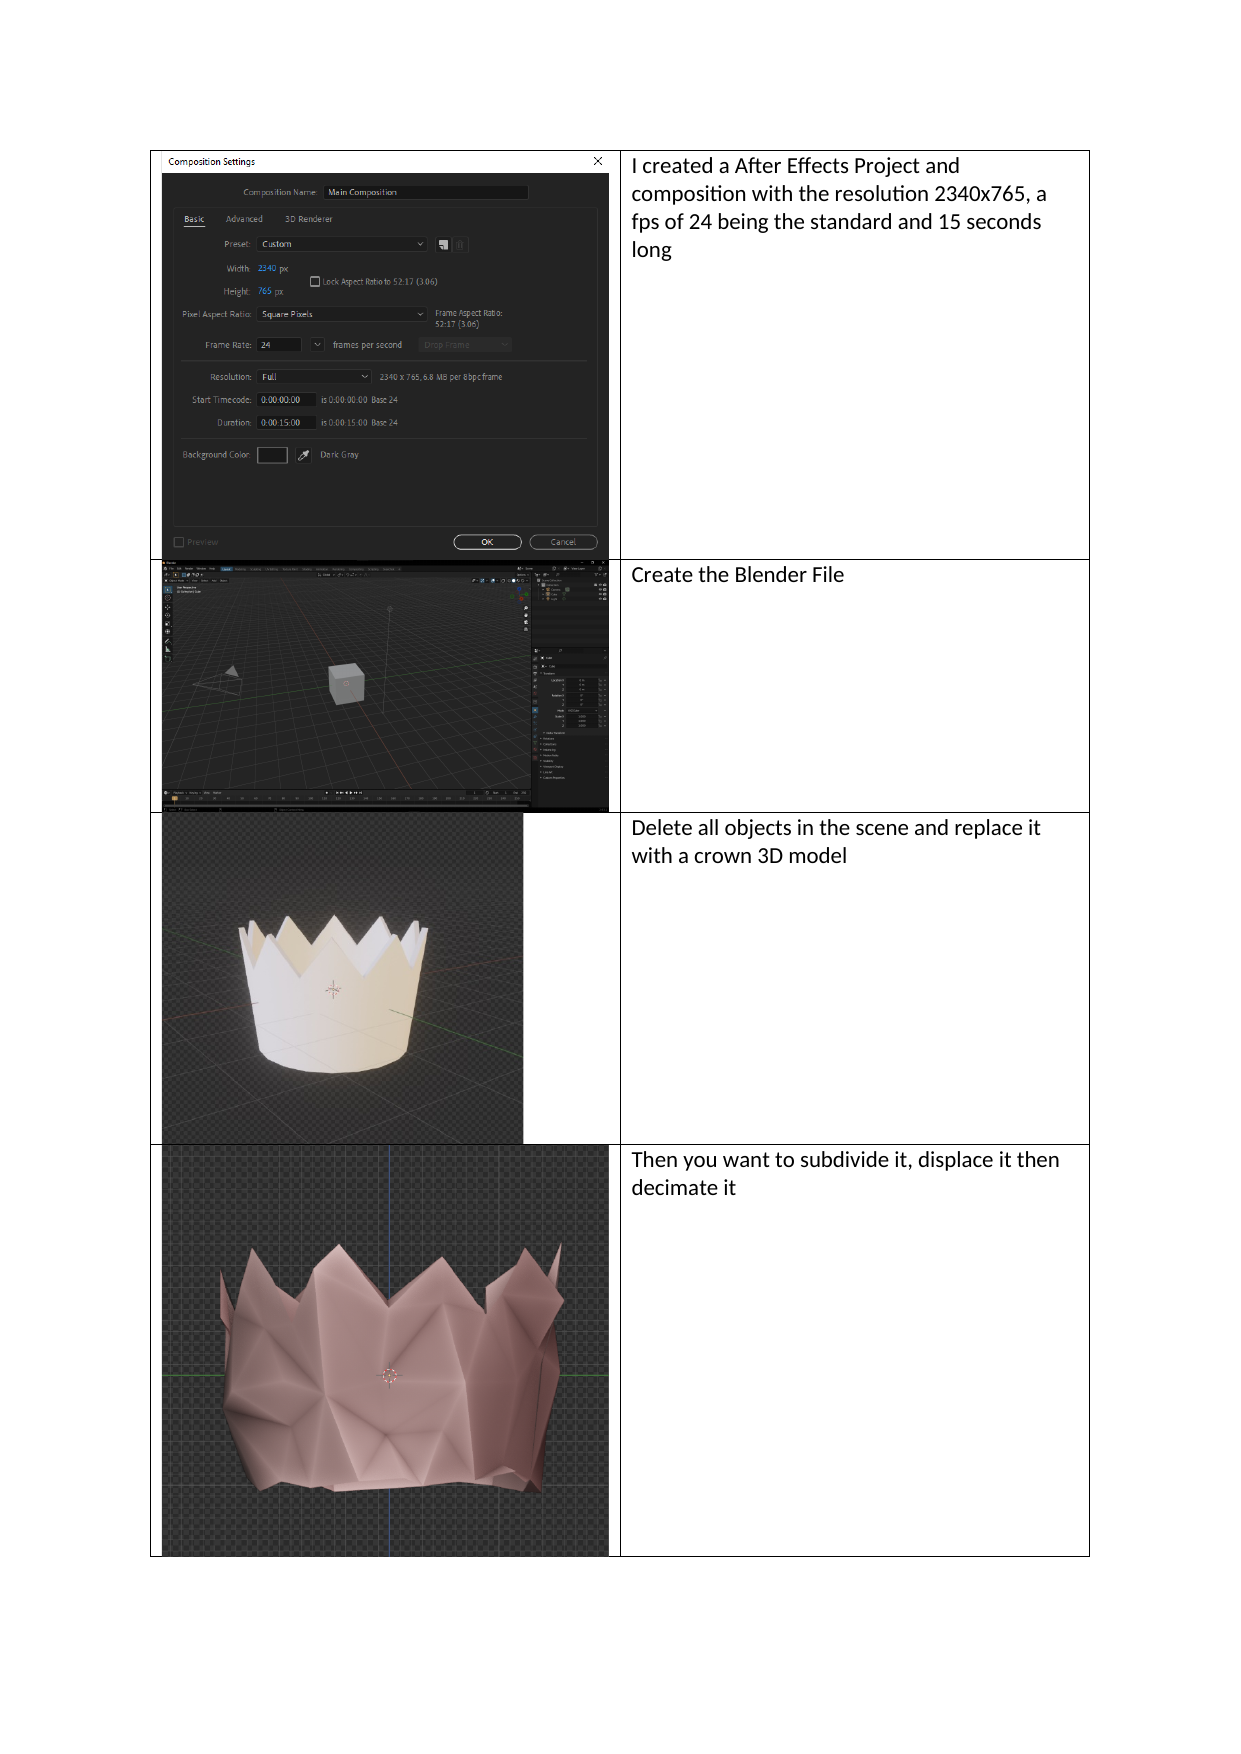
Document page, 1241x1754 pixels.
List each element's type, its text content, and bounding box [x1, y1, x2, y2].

table_cell Delete all objects in the scene and replace it with a crown 3D model [621, 813, 1089, 1144]
table_cell [151, 151, 161, 559]
table_cell [609, 560, 620, 812]
table_cell I created a After Effects Project and composition with the resolution 2340x765, a fps of 24 being the standard and 15 seconds long [621, 151, 1089, 559]
table_cell [151, 1145, 161, 1556]
table_cell Create the Blender File [621, 560, 1089, 812]
table_cell [609, 1145, 620, 1556]
table_cell [609, 151, 620, 559]
table_cell [151, 560, 161, 812]
picture [161, 151, 609, 1144]
table_cell [524, 813, 620, 1144]
picture [161, 1145, 609, 1557]
table_cell Then you want to subdivide it, displace it then decimate it [621, 1145, 1089, 1556]
table_cell [151, 813, 161, 1144]
